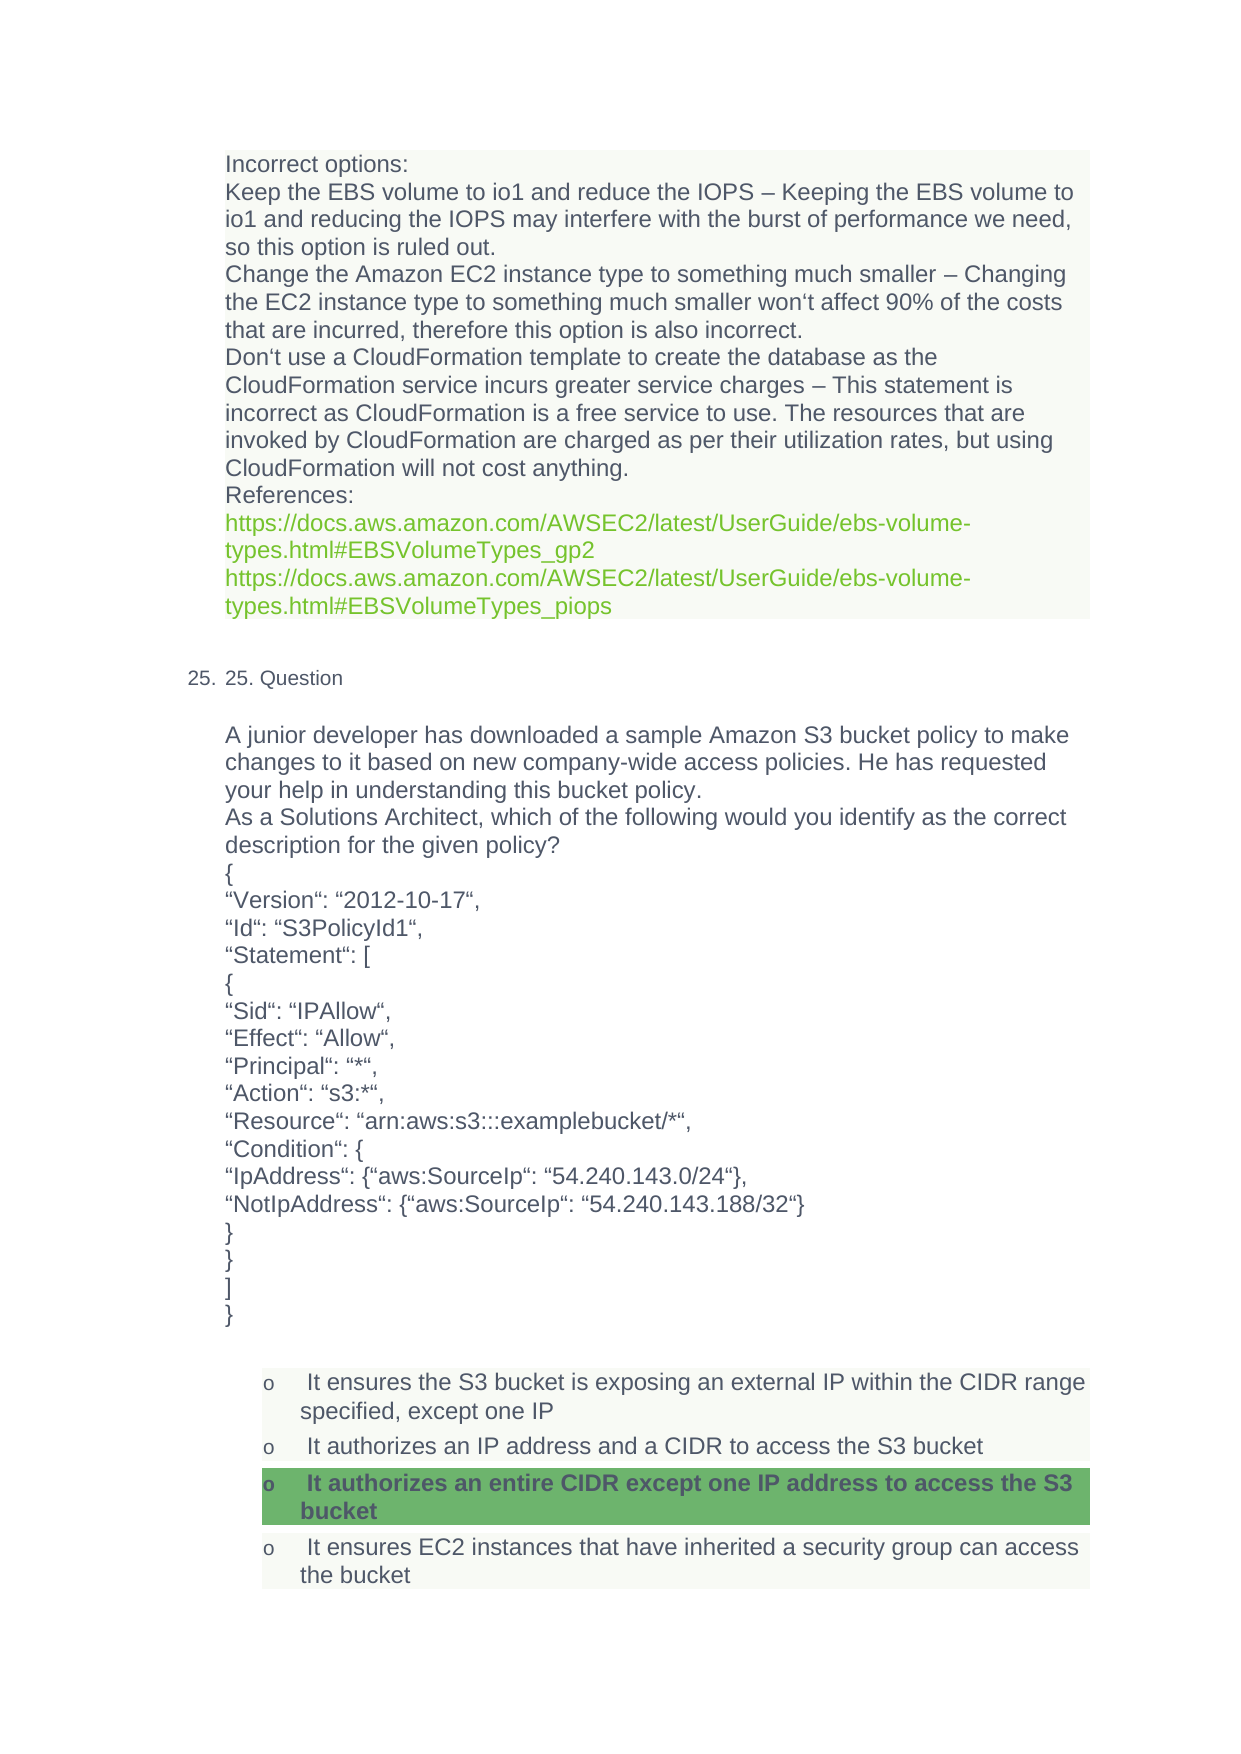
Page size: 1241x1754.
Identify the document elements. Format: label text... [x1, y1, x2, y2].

text A junior developer has downloaded a sample Amazon S3 bucket policy to make changes to it based on new company-wide access policies. He has requested your help in understanding this bucket policy. As a Solutions Architect, which of the following would you identify as the correct description for the given policy? { “Version“: “2012-10-17“, “Id“: “S3PolicyId1“, “Statement“: [ { “Sid“: “IPAllow“, “Effect“: “Allow“, “Principal“: “*“, “Action“: “s3:*“, “Resource“: “arn:aws:s3:::examplebucket/*“, “Condition“: { “IpAddress“: {“aws:SourceIp“: “54.240.143.0/24“}, “NotIpAddress“: {“aws:SourceIp“: “54.240.143.188/32“} } } ] } [225, 721, 1090, 1328]
list It ensures EC2 instances that have inherited a security group can access the bucket [262, 1533, 1090, 1589]
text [225, 150, 1090, 619]
list 25. Question [187, 659, 1090, 689]
list It authorizes an IP address and a CIDR to access the S3 bucket [262, 1432, 1090, 1461]
list It authorizes an entire CIDR except one IP address to access the S3 bucket [262, 1468, 1090, 1525]
list It ensures the S3 bucket is exposing an external IP within the CIDR range specified, except one IP [262, 1368, 1090, 1424]
